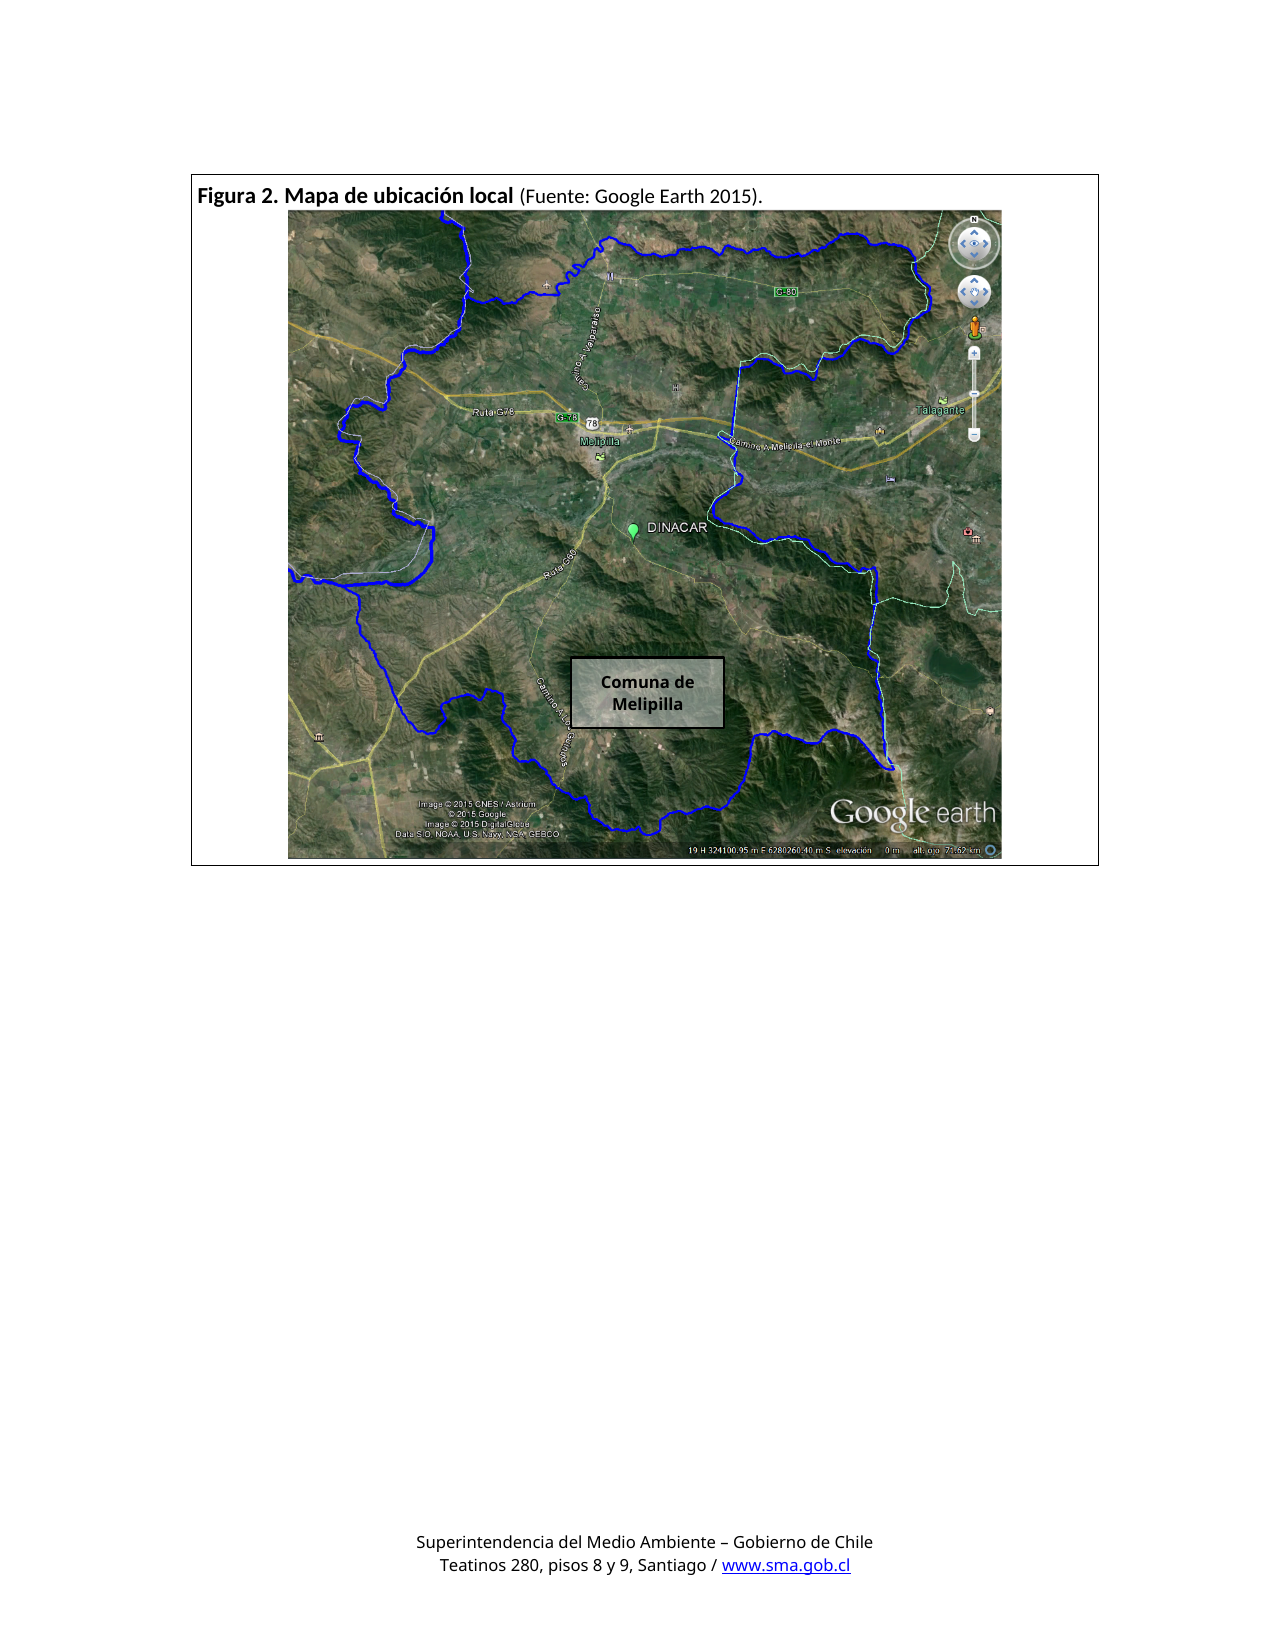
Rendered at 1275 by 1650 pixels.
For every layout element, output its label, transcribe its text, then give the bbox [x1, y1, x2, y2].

picture [288, 209, 1002, 859]
table_cell Figura 2. Mapa de ubicación local (Fuente: Google Earth 2015). [192, 175, 1098, 865]
